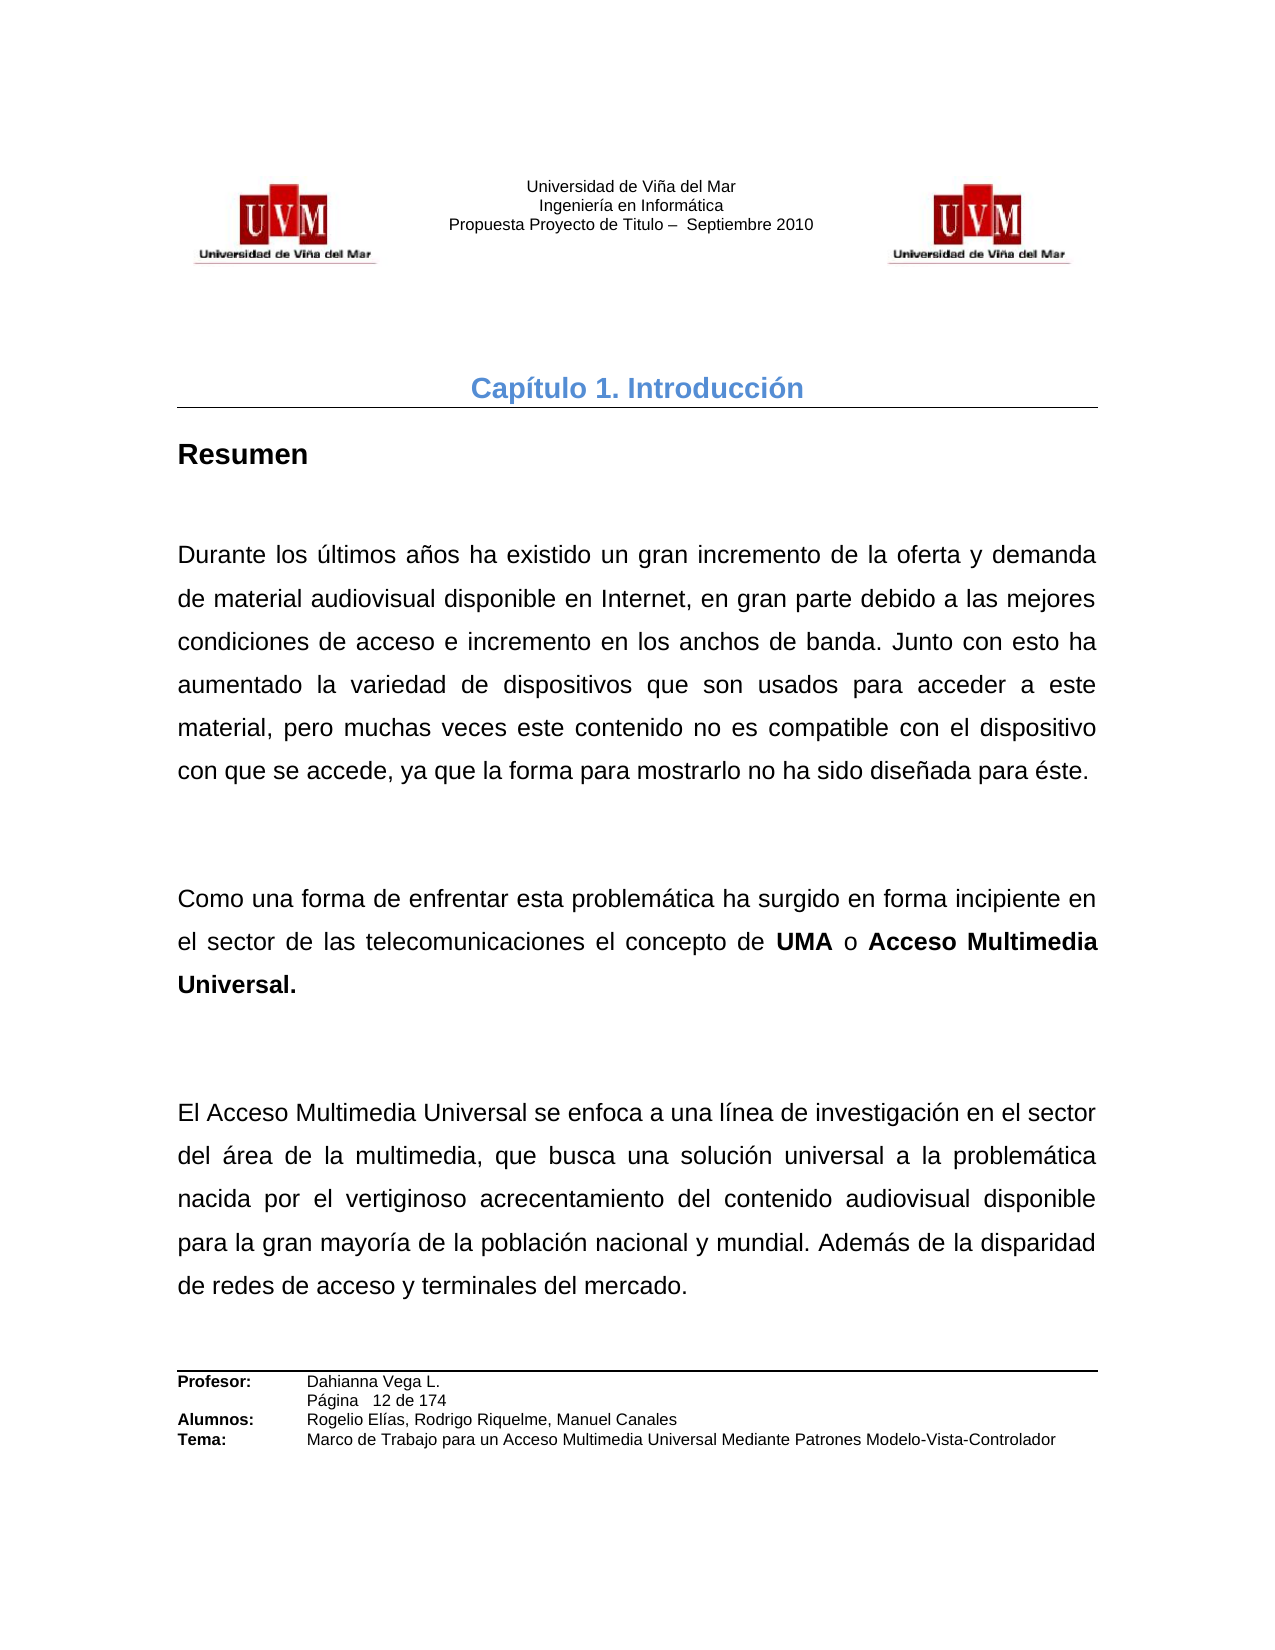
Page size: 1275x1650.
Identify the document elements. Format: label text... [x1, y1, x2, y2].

text El Acceso Multimedia Universal se enfoca a una línea de investigación en el sector del área de la multimedia, que busca una solución universal a la problemática nacida por el vertiginoso acrecentamiento del contenido audiovisual disponible para la gran mayoría de la población nacional y mundial. Además de la disparidad de redes de acceso y terminales del mercado. [177, 1098, 1098, 1299]
subtitle Resumen [177, 437, 1098, 471]
title Capítulo 1. Introducción [177, 371, 1098, 407]
picture [177, 176, 390, 267]
text Como una forma de enfrentar esta problemática ha surgido en forma incipiente en el sector de las telecomunicaciones el concepto de UMA o Acceso Multimedia Universal. [177, 884, 1098, 999]
picture [871, 176, 1084, 267]
text Durante los últimos años ha existido un gran incremento de la oferta y demanda de material audiovisual disponible en Internet, en gran parte debido a las mejores condiciones de acceso e incremento en los anchos de banda. Junto con esto ha aumentado la variedad de dispositivos que son usados para acceder a este material, pero muchas veces este contenido no es compatible con el dispositivo con que se accede, ya que la forma para mostrarlo no ha sido diseñada para éste. [177, 540, 1098, 785]
